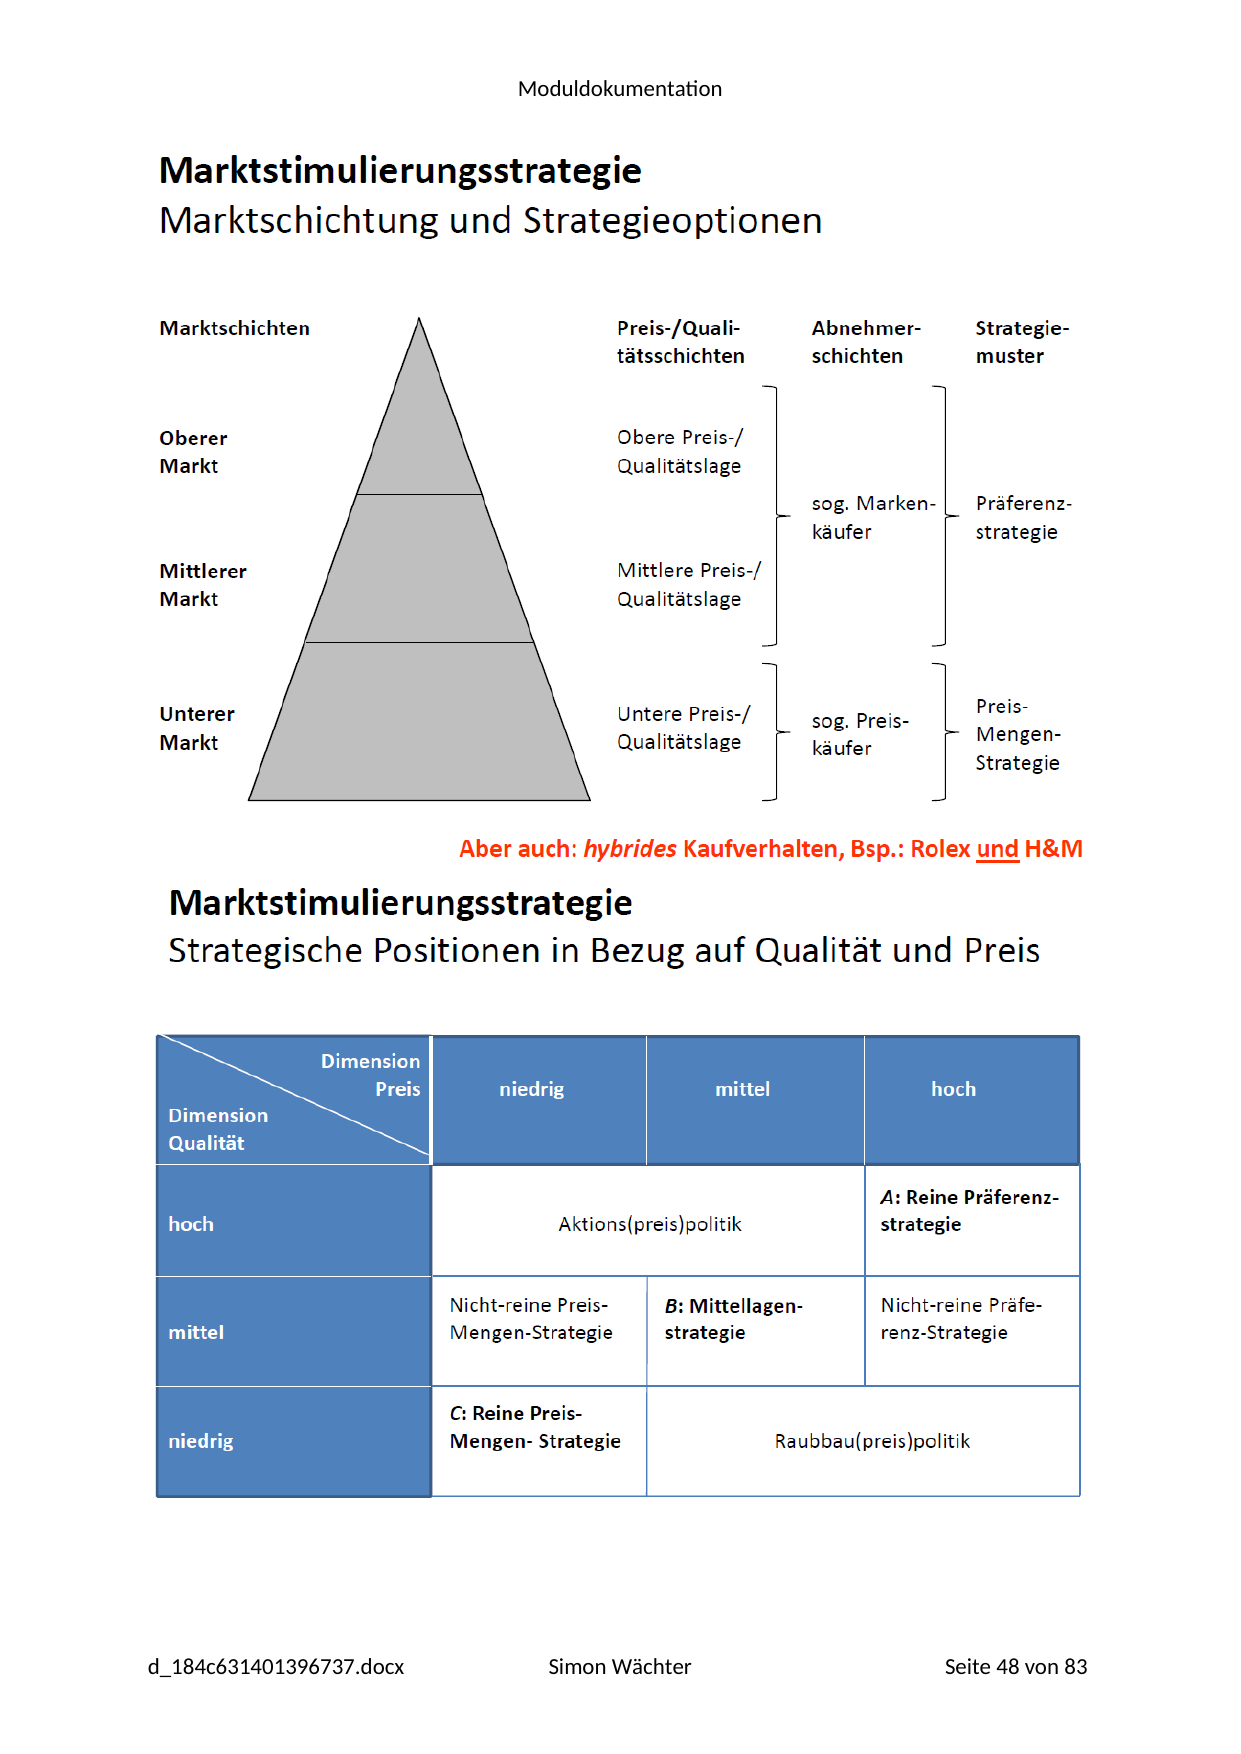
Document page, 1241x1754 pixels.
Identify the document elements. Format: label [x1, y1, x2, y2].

picture [147, 147, 1093, 864]
picture [147, 882, 1093, 1507]
